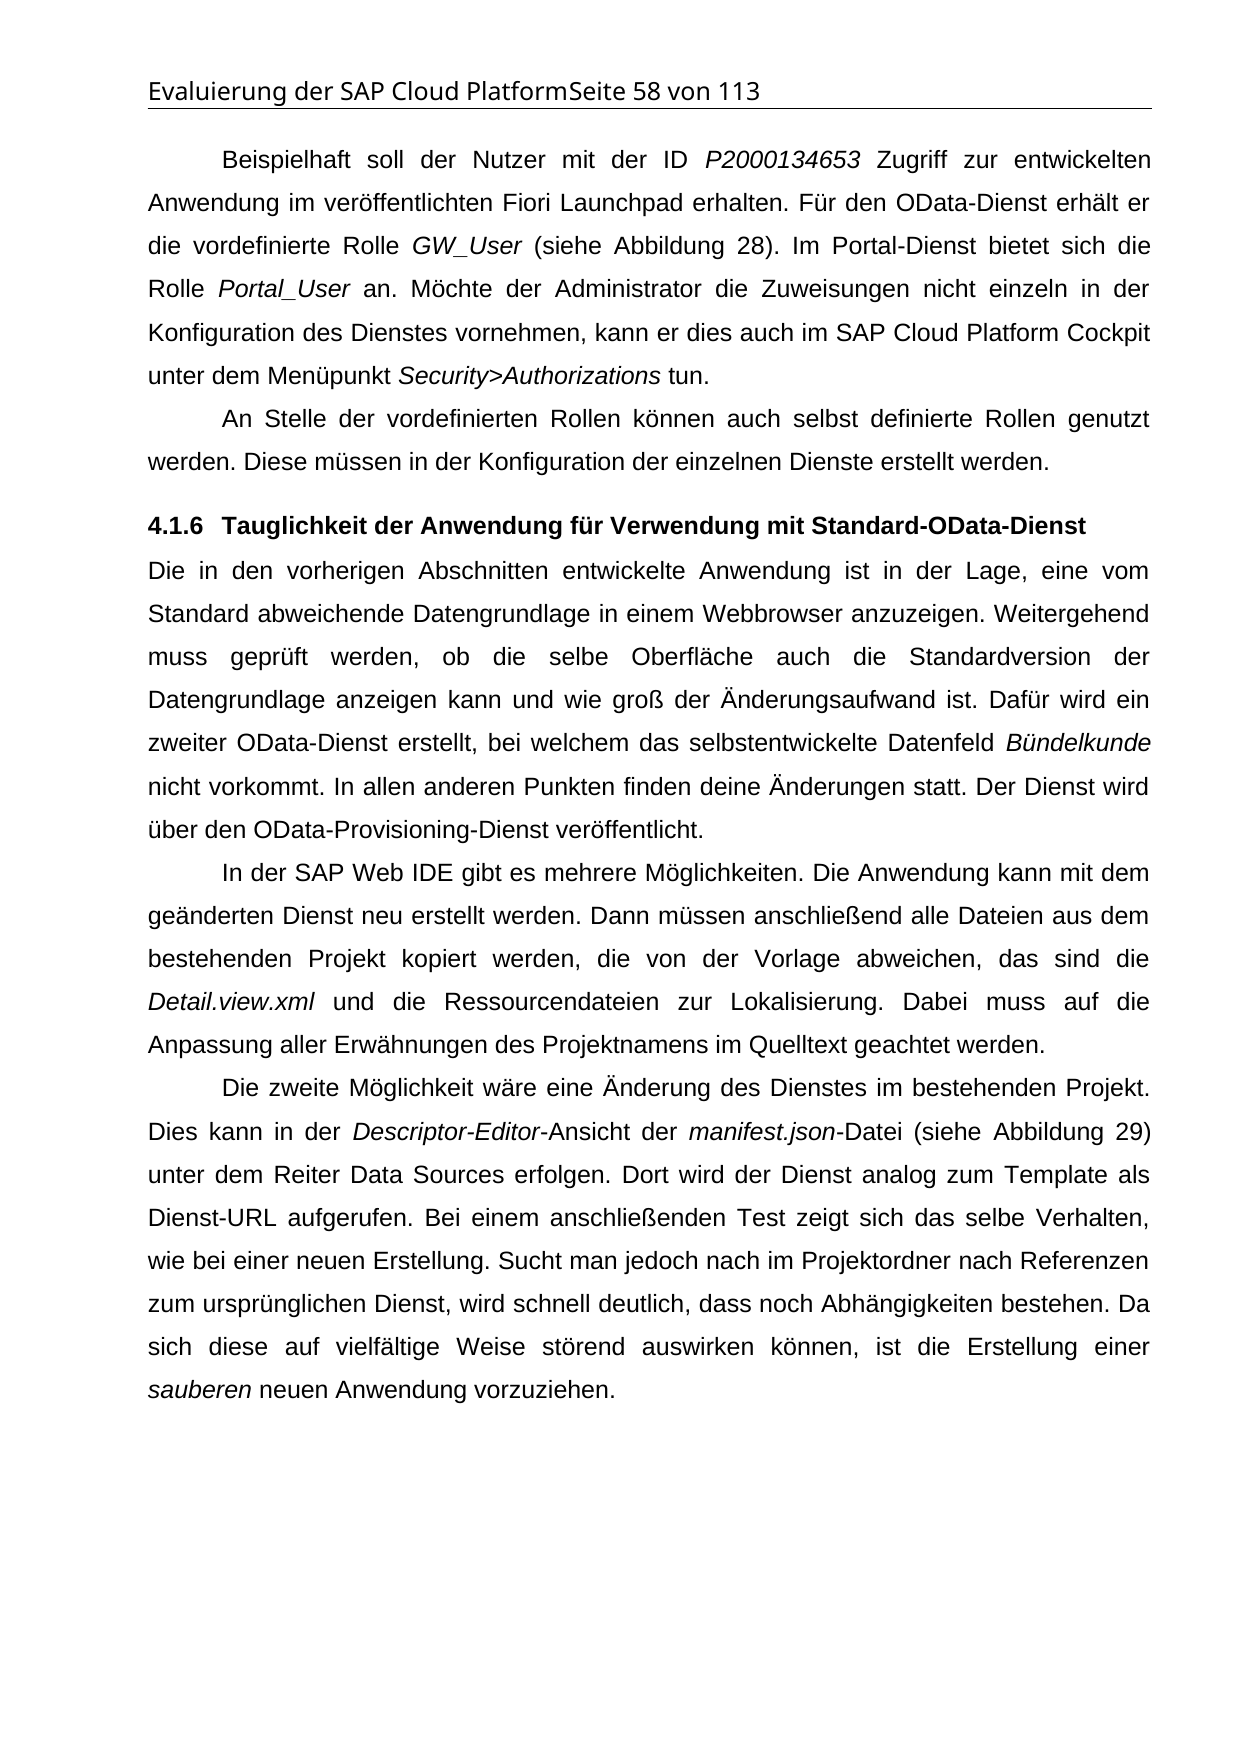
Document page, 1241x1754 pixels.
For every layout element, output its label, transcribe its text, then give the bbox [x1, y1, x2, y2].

text Die in den vorherigen Abschnitten entwickelte Anwendung ist in der Lage, eine vom Standard abweichende Datengrundlage in einem Webbrowser anzuzeigen. Weitergehend muss geprüft werden, ob die selbe Oberfläche auch die Standardversion der Datengrundlage anzeigen kann und wie groß der Änderungsaufwand ist. Dafür wird ein zweiter OData-Dienst erstellt, bei welchem das selbstentwickelte Datenfeld Bündelkunde nicht vorkommt. In allen anderen Punkten finden deine Änderungen statt. Der Dienst wird über den OData-Provisioning-Dienst veröffentlicht. [148, 556, 1152, 843]
subtitle Tauglichkeit der Anwendung für Verwendung mit Standard-OData-Dienst [148, 511, 1152, 540]
text An Stelle der vordefinierten Rollen können auch selbst definierte Rollen genutzt werden. Diese müssen in der Konfiguration der einzelnen Dienste erstellt werden. [148, 404, 1152, 476]
text Die zweite Möglichkeit wäre eine Änderung des Dienstes im bestehenden Projekt. Dies kann in der Descriptor-Editor-Ansicht der manifest.json-Datei (siehe Abbildung 29) unter dem Reiter Data Sources erfolgen. Dort wird der Dienst analog zum Template als Dienst-URL aufgerufen. Bei einem anschließenden Test zeigt sich das selbe Verhalten, wie bei einer neuen Erstellung. Sucht man jedoch nach im Projektordner nach Referenzen zum ursprünglichen Dienst, wird schnell deutlich, dass noch Abhängigkeiten bestehen. Da sich diese auf vielfältige Weise störend auswirken können, ist die Erstellung einer sauberen neuen Anwendung vorzuziehen. [148, 1073, 1152, 1404]
text In der SAP Web IDE gibt es mehrere Möglichkeiten. Die Anwendung kann mit dem geänderten Dienst neu erstellt werden. Dann müssen anschließend alle Dateien aus dem bestehenden Projekt kopiert werden, die von der Vorlage abweichen, das sind die Detail.view.xml und die Ressourcendateien zur Lokalisierung. Dabei muss auf die Anpassung aller Erwähnungen des Projektnamens im Quelltext geachtet werden. [148, 858, 1152, 1059]
text Beispielhaft soll der Nutzer mit der ID P2000134653 Zugriff zur entwickelten Anwendung im veröffentlichten Fiori Launchpad erhalten. Für den OData-Dienst erhält er die vordefinierte Rolle GW_User (siehe Abbildung 28). Im Portal-Dienst bietet sich die Rolle Portal_User an. Möchte der Administrator die Zuweisungen nicht einzeln in der Konfiguration des Dienstes vornehmen, kann er dies auch im SAP Cloud Platform Cockpit unter dem Menüpunkt Security>Authorizations tun. [148, 145, 1152, 389]
